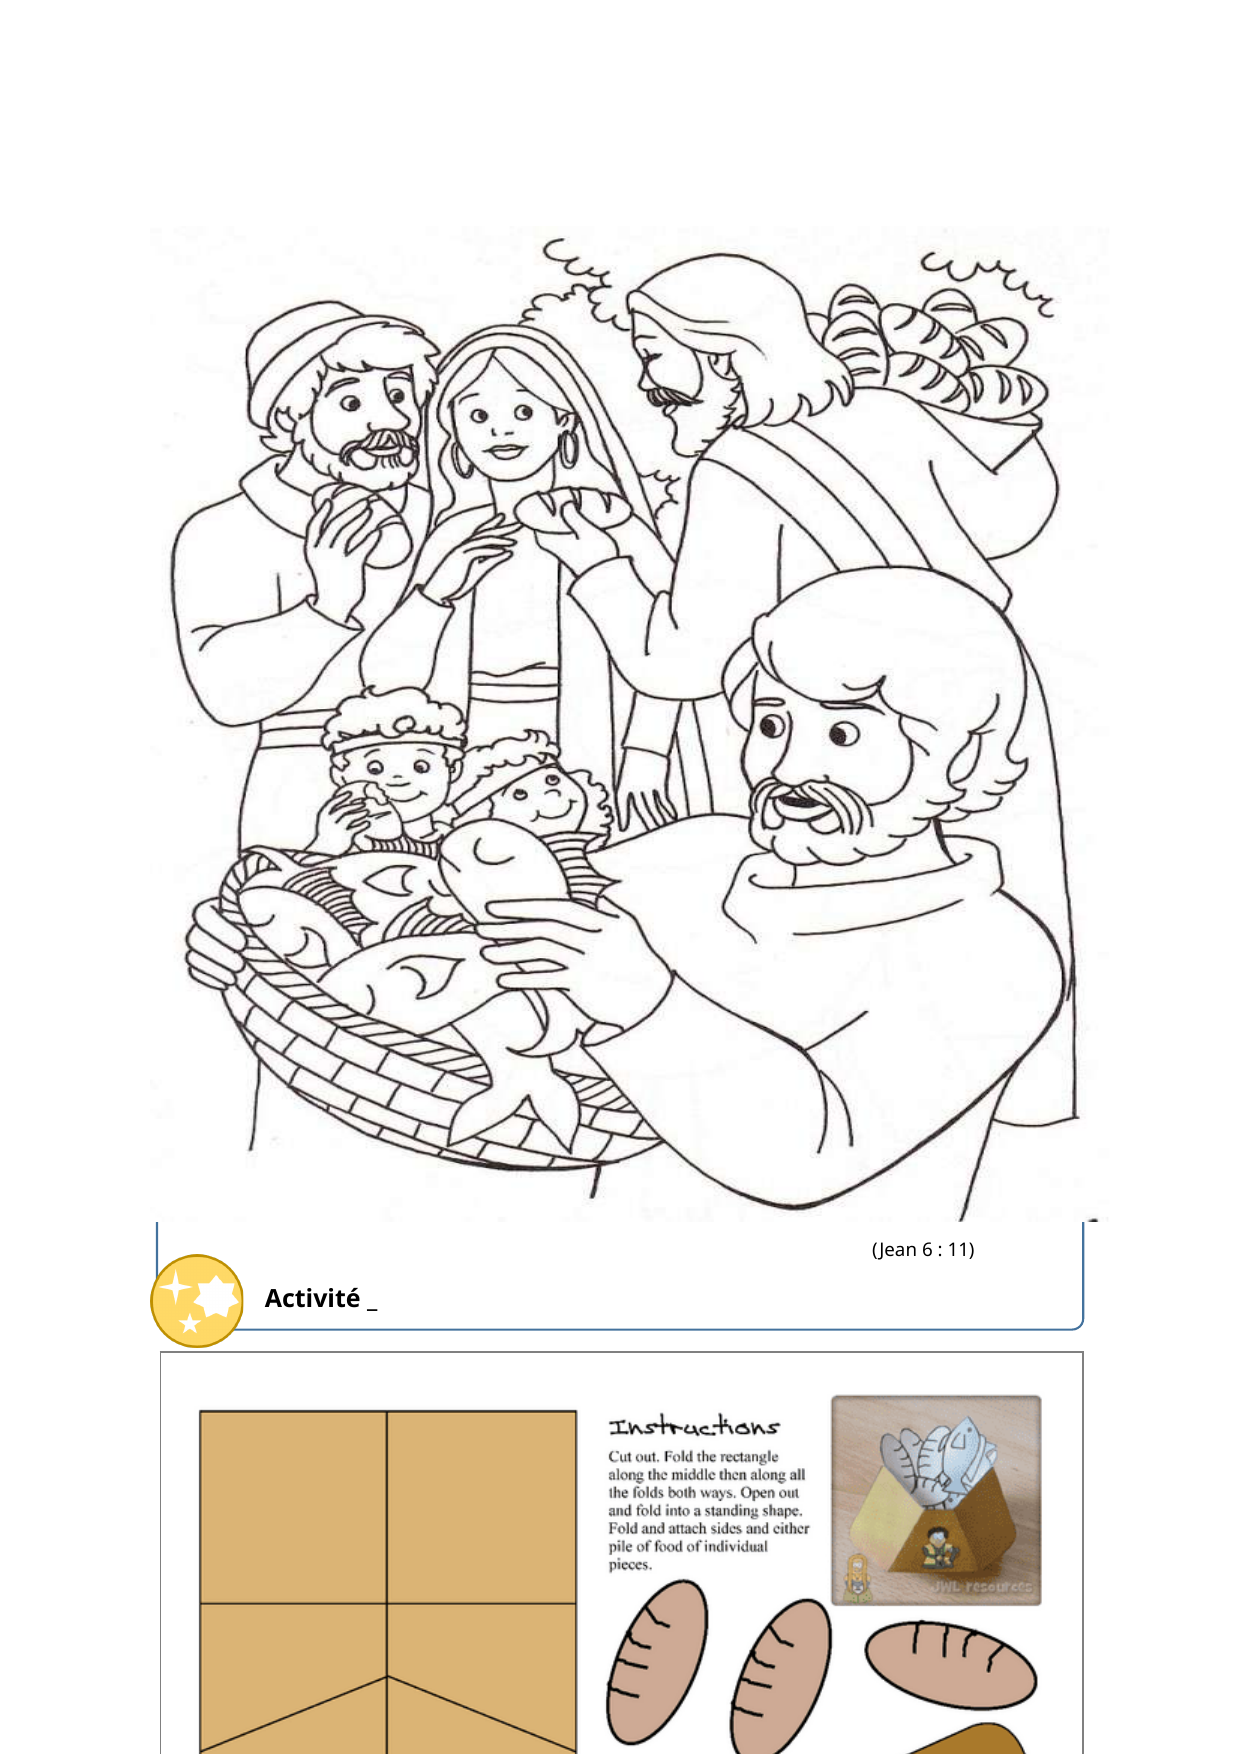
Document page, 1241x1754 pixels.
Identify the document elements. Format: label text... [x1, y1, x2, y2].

picture [161, 1353, 1082, 1754]
picture [150, 226, 1110, 1222]
text (Jean 6 : 11) [159, 1236, 1082, 1262]
text Activité _ [244, 1281, 1082, 1314]
picture [150, 1254, 244, 1348]
